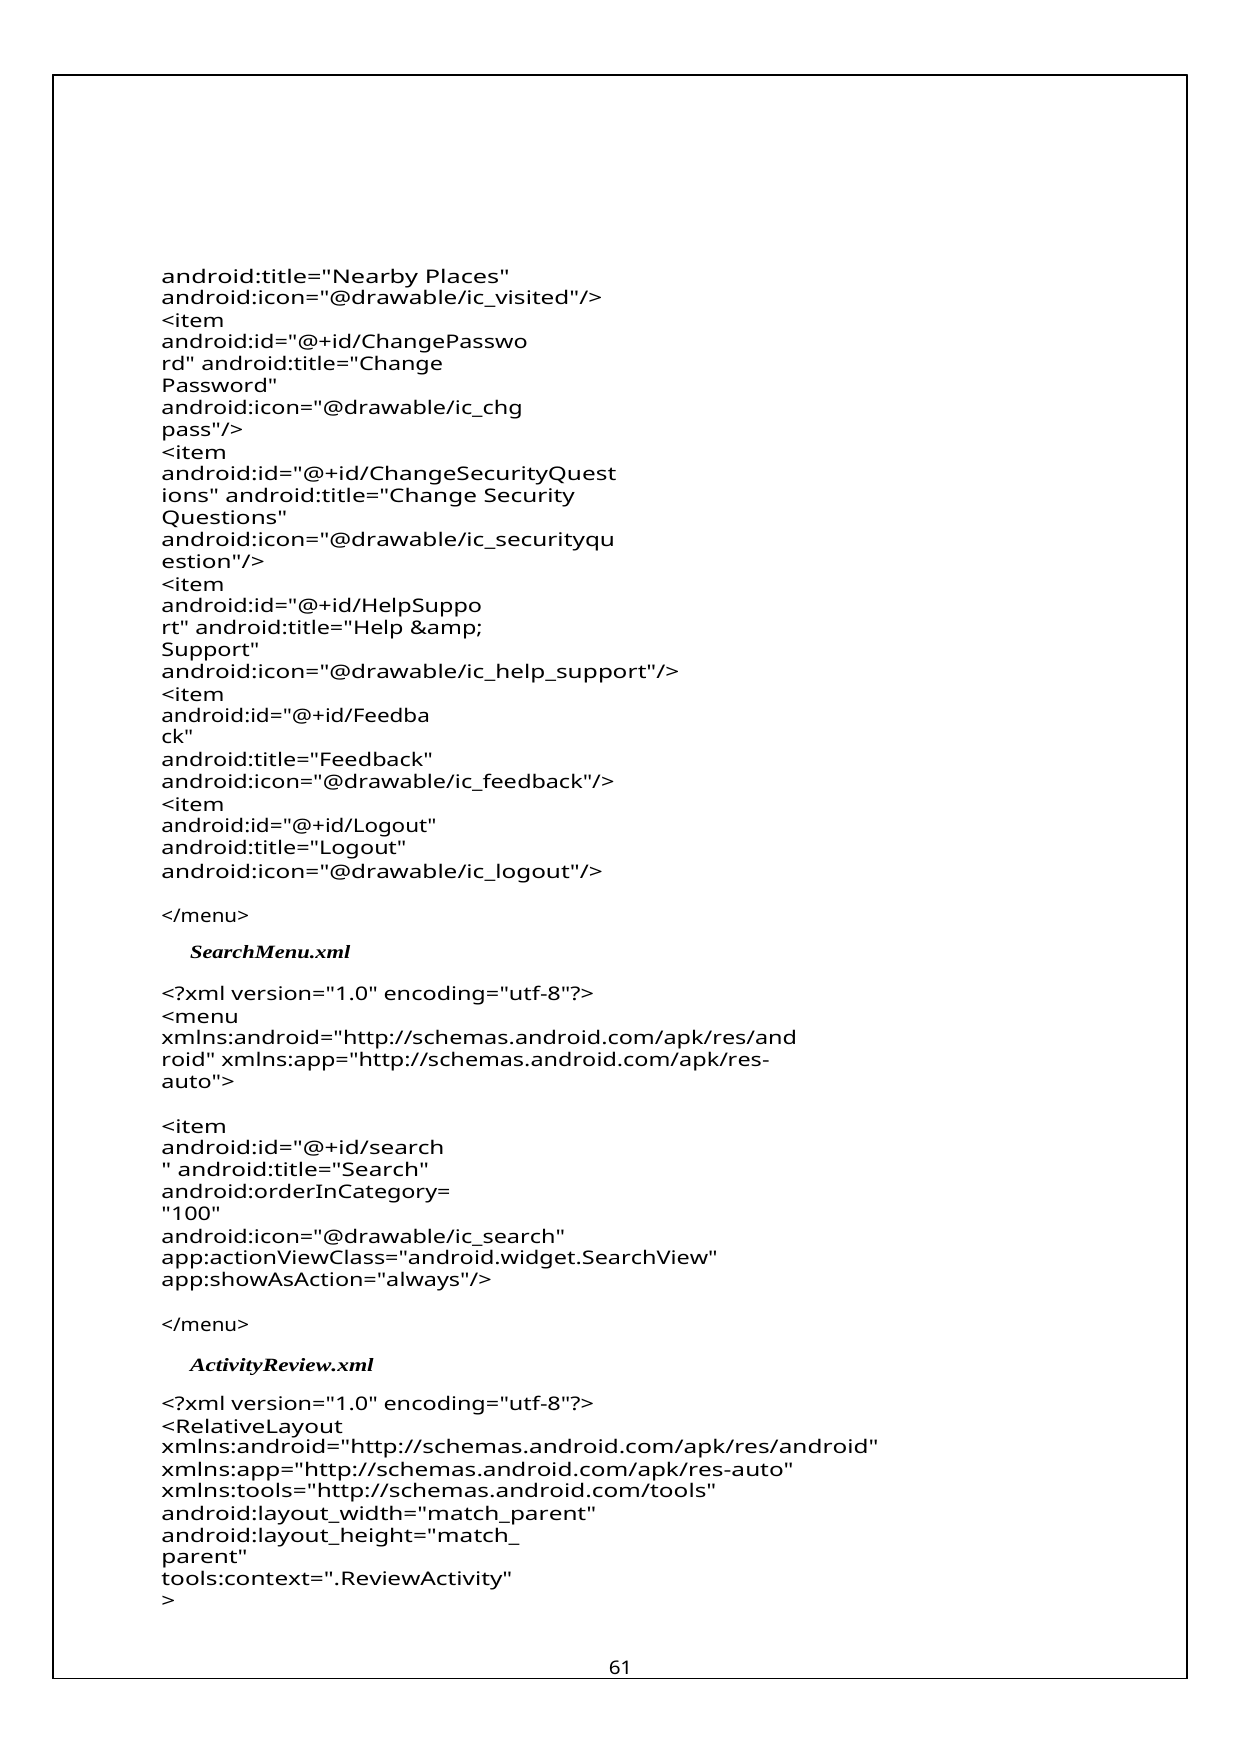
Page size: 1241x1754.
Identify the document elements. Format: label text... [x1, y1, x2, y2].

text 61 [425, 1654, 815, 1680]
text android:icon="@drawable/ic_logout"/> [161, 860, 1198, 883]
text <item android:id="@+id/HelpSupport" android:title="Help &amp; Support" [161, 574, 491, 661]
subtitle SearchMenu.xml [190, 941, 1198, 962]
text <?xml version="1.0" encoding="utf-8"?> [161, 981, 1198, 1006]
text android:icon="@drawable/ic_feedback"/> [161, 771, 1198, 793]
text <item android:id="@+id/Feedback" android:title="Feedback" [161, 683, 440, 771]
text </menu> [161, 1311, 1198, 1337]
text android:icon="@drawable/ic_search" app:actionViewClass="android.widget.SearchView" app:showAsAction="always"/> [161, 1226, 848, 1292]
text android:icon="@drawable/ic_help_support"/> [161, 661, 1198, 683]
subtitle ActivityReview.xml [190, 1354, 1198, 1375]
text <item android:id="@+id/ChangeSecurityQuestions" android:title="Change Security Questions" android:icon="@drawable/ic_securityquestion"/> [161, 442, 620, 574]
text </menu> [161, 902, 1198, 928]
text <menu xmlns:android="http://schemas.android.com/apk/res/android" xmlns:app="http://schemas.android.com/apk/res-auto"> [161, 1006, 799, 1094]
text <item android:id="@+id/Logout" android:title="Logout" [161, 794, 440, 860]
text android:title="Nearby Places" android:icon="@drawable/ic_visited"/> [161, 266, 609, 310]
text <RelativeLayout xmlns:android="http://schemas.android.com/apk/res/android" xmlns:app="http://schemas.android.com/apk/res-auto" xmlns:tools="http://schemas.android.com/tools" android:layout_width="match_parent" [161, 1416, 899, 1525]
text android:layout_height="match_parent" tools:context=".ReviewActivity"> [161, 1525, 521, 1613]
text <item android:id="@+id/ChangePassword" android:title="Change Password" android:icon="@drawable/ic_chgpass"/> [161, 310, 530, 442]
text <?xml version="1.0" encoding="utf-8"?> [161, 1390, 1198, 1415]
text <item android:id="@+id/search" android:title="Search" android:orderInCategory="100" [161, 1116, 455, 1226]
